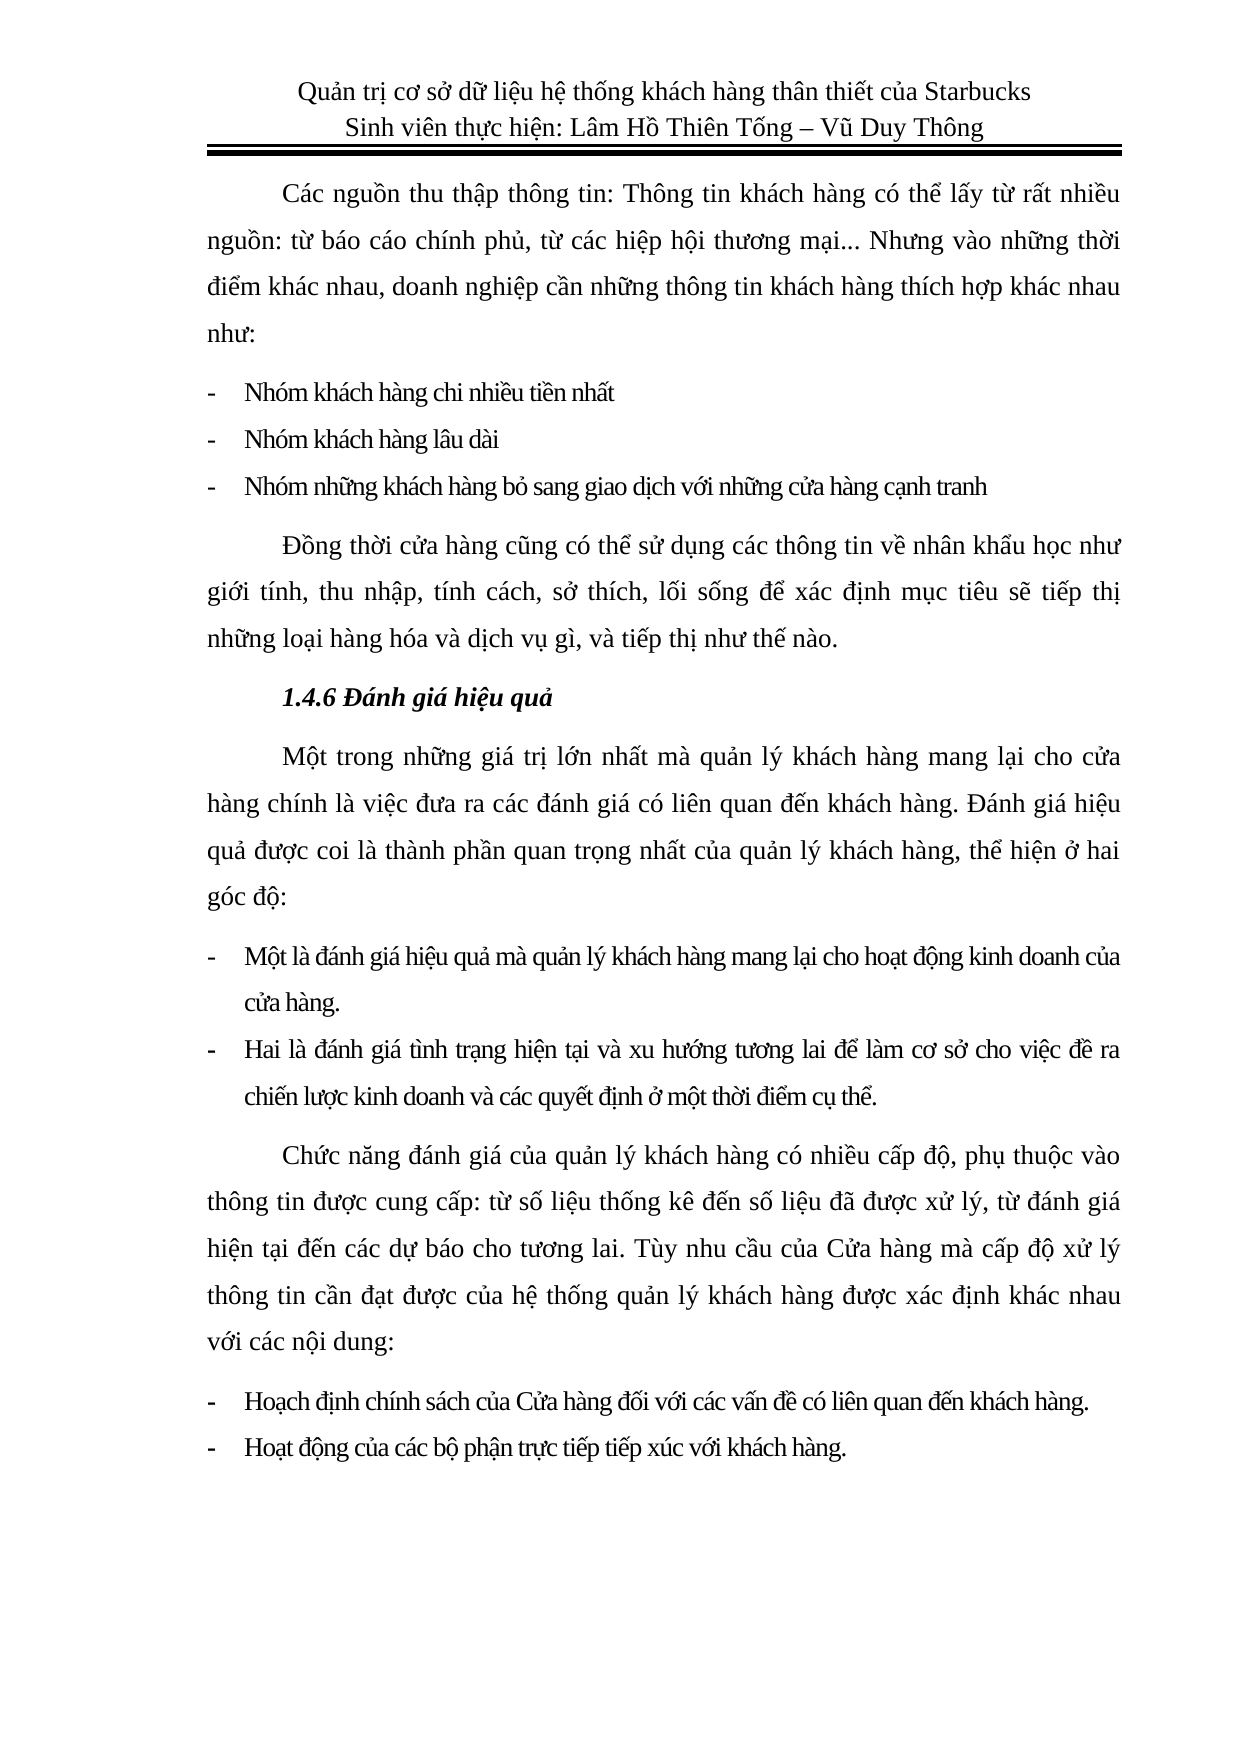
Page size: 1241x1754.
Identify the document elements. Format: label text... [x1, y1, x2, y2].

title Hoạch định chính sách của Cửa hàng đối với các vấn đề có liên quan đến khách hàng. [207, 1385, 1122, 1416]
title Nhóm khách hàng lâu dài [207, 423, 1122, 454]
text Chức năng đánh giá của quản lý khách hàng có nhiều cấp độ, phụ thuộc vào thông tin được cung cấp: từ số liệu thống kê đến số liệu đã được xử lý, từ đánh giá hiện tại đến các dự báo cho tương lai. Tùy nhu cầu của Cửa hàng mà cấp độ xử lý thông tin cần đạt được của hệ thống quản lý khách hàng được xác định khác nhau với các nội dung: [207, 1139, 1122, 1357]
title Hoạt động của các bộ phận trực tiếp tiếp xúc với khách hàng. [207, 1431, 1122, 1462]
text Một trong những giá trị lớn nhất mà quản lý khách hàng mang lại cho cửa hàng chính là việc đưa ra các đánh giá có liên quan đến khách hàng. Đánh giá hiệu quả được coi là thành phần quan trọng nhất của quản lý khách hàng, thể hiện ở hai góc độ: [207, 741, 1122, 912]
text Đồng thời cửa hàng cũng có thể sử dụng các thông tin về nhân khẩu học như giới tính, thu nhập, tính cách, sở thích, lối sống để xác định mục tiêu sẽ tiếp thị những loại hàng hóa và dịch vụ gì, và tiếp thị như thế nào. [207, 529, 1122, 653]
title Hai là đánh giá tình trạng hiện tại và xu hướng tương lai để làm cơ sở cho việc đề ra chiến lược kinh doanh và các quyết định ở một thời điểm cụ thể. [207, 1033, 1122, 1111]
title Một là đánh giá hiệu quả mà quản lý khách hàng mang lại cho hoạt động kinh doanh của cửa hàng. [207, 940, 1122, 1017]
text Đánh giá hiệu quả [282, 681, 1122, 712]
title Nhóm khách hàng chi nhiều tiền nhất [207, 376, 1122, 407]
text Các nguồn thu thập thông tin: Thông tin khách hàng có thể lấy từ rất nhiều nguồn: từ báo cáo chính phủ, từ các hiệp hội thương mại... Nhưng vào những thời điểm khác nhau, doanh nghiệp cần những thông tin khách hàng thích hợp khác nhau như: [207, 177, 1122, 348]
title Nhóm những khách hàng bỏ sang giao dịch với những cửa hàng cạnh tranh [207, 470, 1122, 501]
